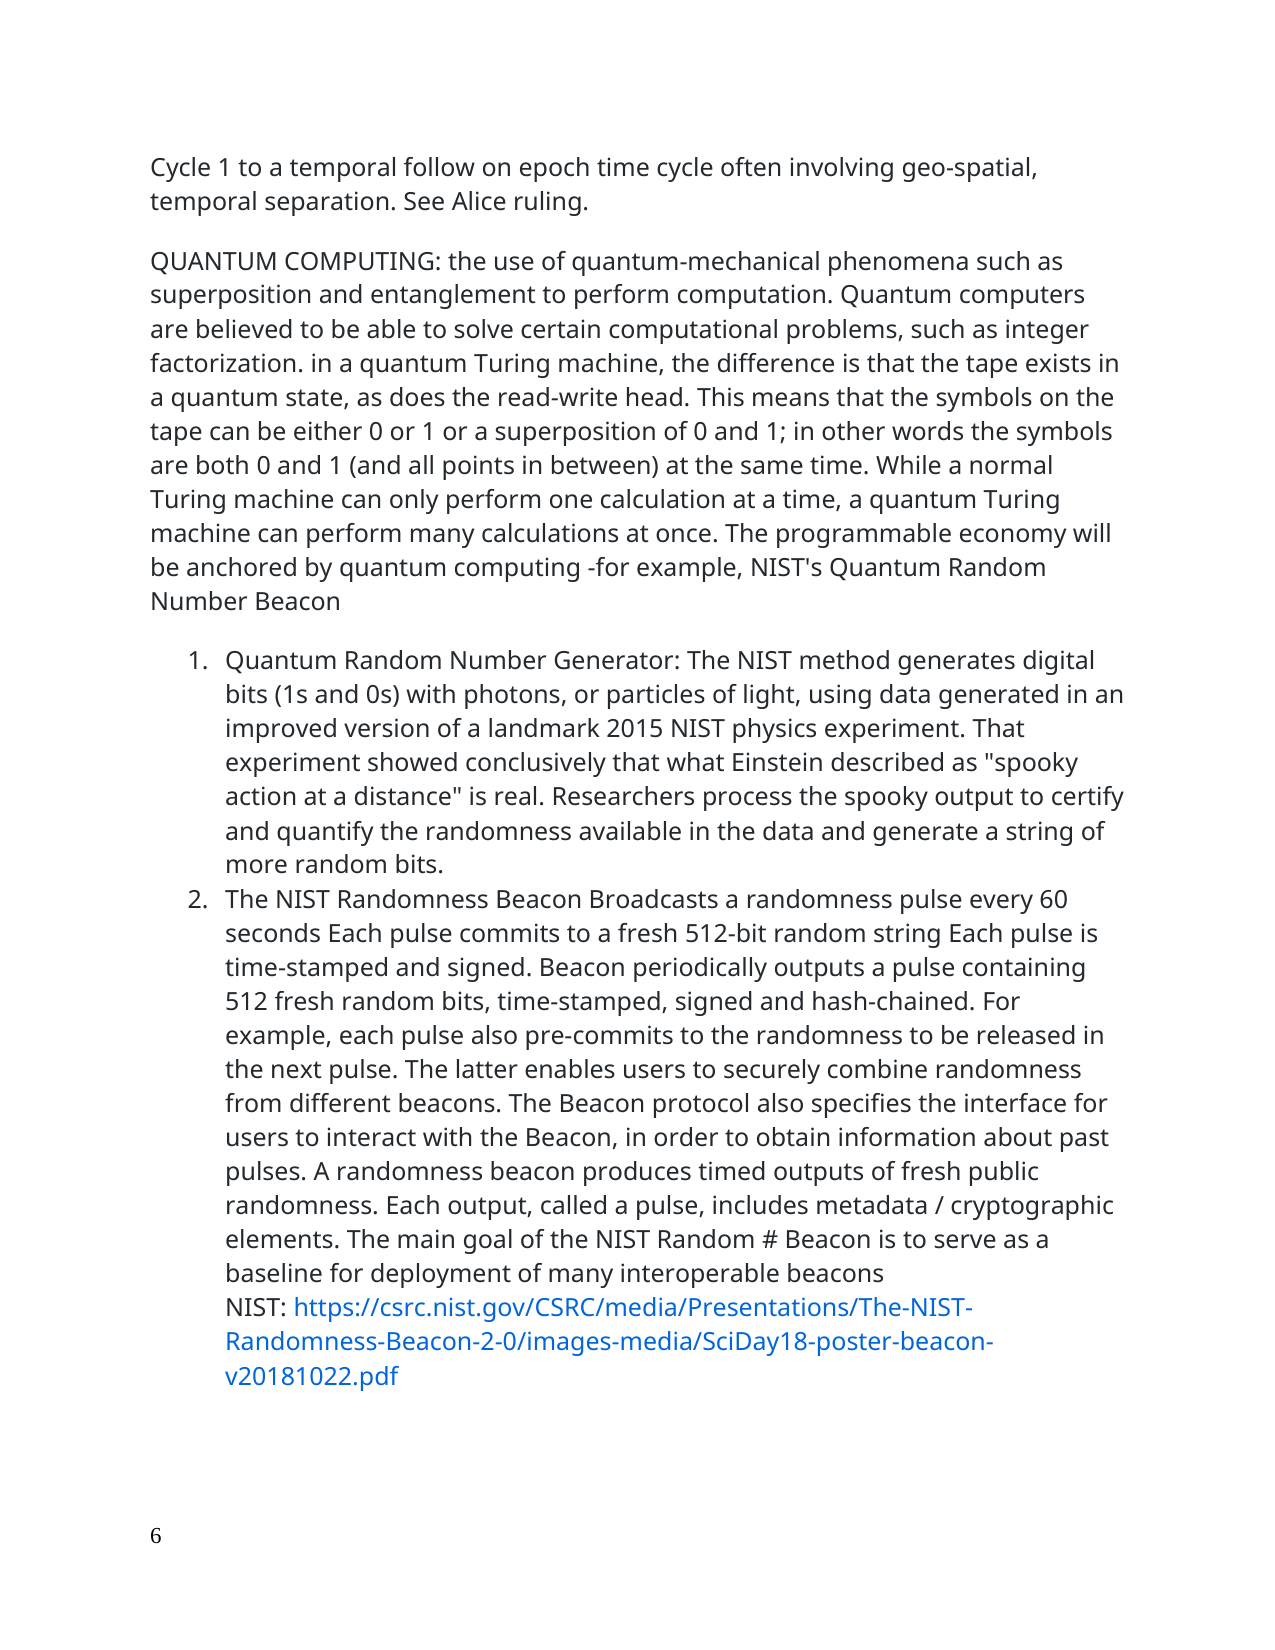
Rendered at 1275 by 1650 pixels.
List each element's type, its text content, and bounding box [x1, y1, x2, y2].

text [150, 150, 1125, 218]
list Quantum Random Number Generator: The NIST method generates digital bits (1s and 0s) with photons, or particles of light, using data generated in an improved version of a landmark 2015 NIST physics experiment. That experiment showed conclusively that what Einstein described as "spooky action at a distance" is real. Researchers process the spooky output to certify and quantify the randomness available in the data and generate a string of more random bits. [187, 643, 1125, 881]
text QUANTUM COMPUTING: the use of quantum-mechanical phenomena such as superposition and entanglement to perform computation. Quantum computers are believed to be able to solve certain computational problems, such as integer factorization. in a quantum Turing machine, the difference is that the tape exists in a quantum state, as does the read-write head. This means that the symbols on the tape can be either 0 or 1 or a superposition of 0 and 1; in other words the symbols are both 0 and 1 (and all points in between) at the same time. While a normal Turing machine can only perform one calculation at a time, a quantum Turing machine can perform many calculations at once. The programmable economy will be anchored by quantum computing -for example, NIST's Quantum Random Number Beacon [150, 243, 1125, 618]
list The NIST Randomness Beacon Broadcasts a randomness pulse every 60 seconds Each pulse commits to a fresh 512-bit random string Each pulse is time-stamped and signed. Beacon periodically outputs a pulse containing 512 fresh random bits, time-stamped, signed and hash-chained. For example, each pulse also pre-commits to the randomness to be released in the next pulse. The latter enables users to securely combine randomness from different beacons. The Beacon protocol also specifies the interface for users to interact with the Beacon, in order to obtain information about past pulses. A randomness beacon produces timed outputs of fresh public randomness. Each output, called a pulse, includes metadata / cryptographic elements. The main goal of the NIST Random # Beacon is to serve as a baseline for deployment of many interoperable beacons NIST: https://csrc.nist.gov/CSRC/media/Presentations/The-NIST-Randomness-Beacon-2-0/images-media/SciDay18-poster-beacon-v20181022.pdf [187, 881, 1125, 1392]
